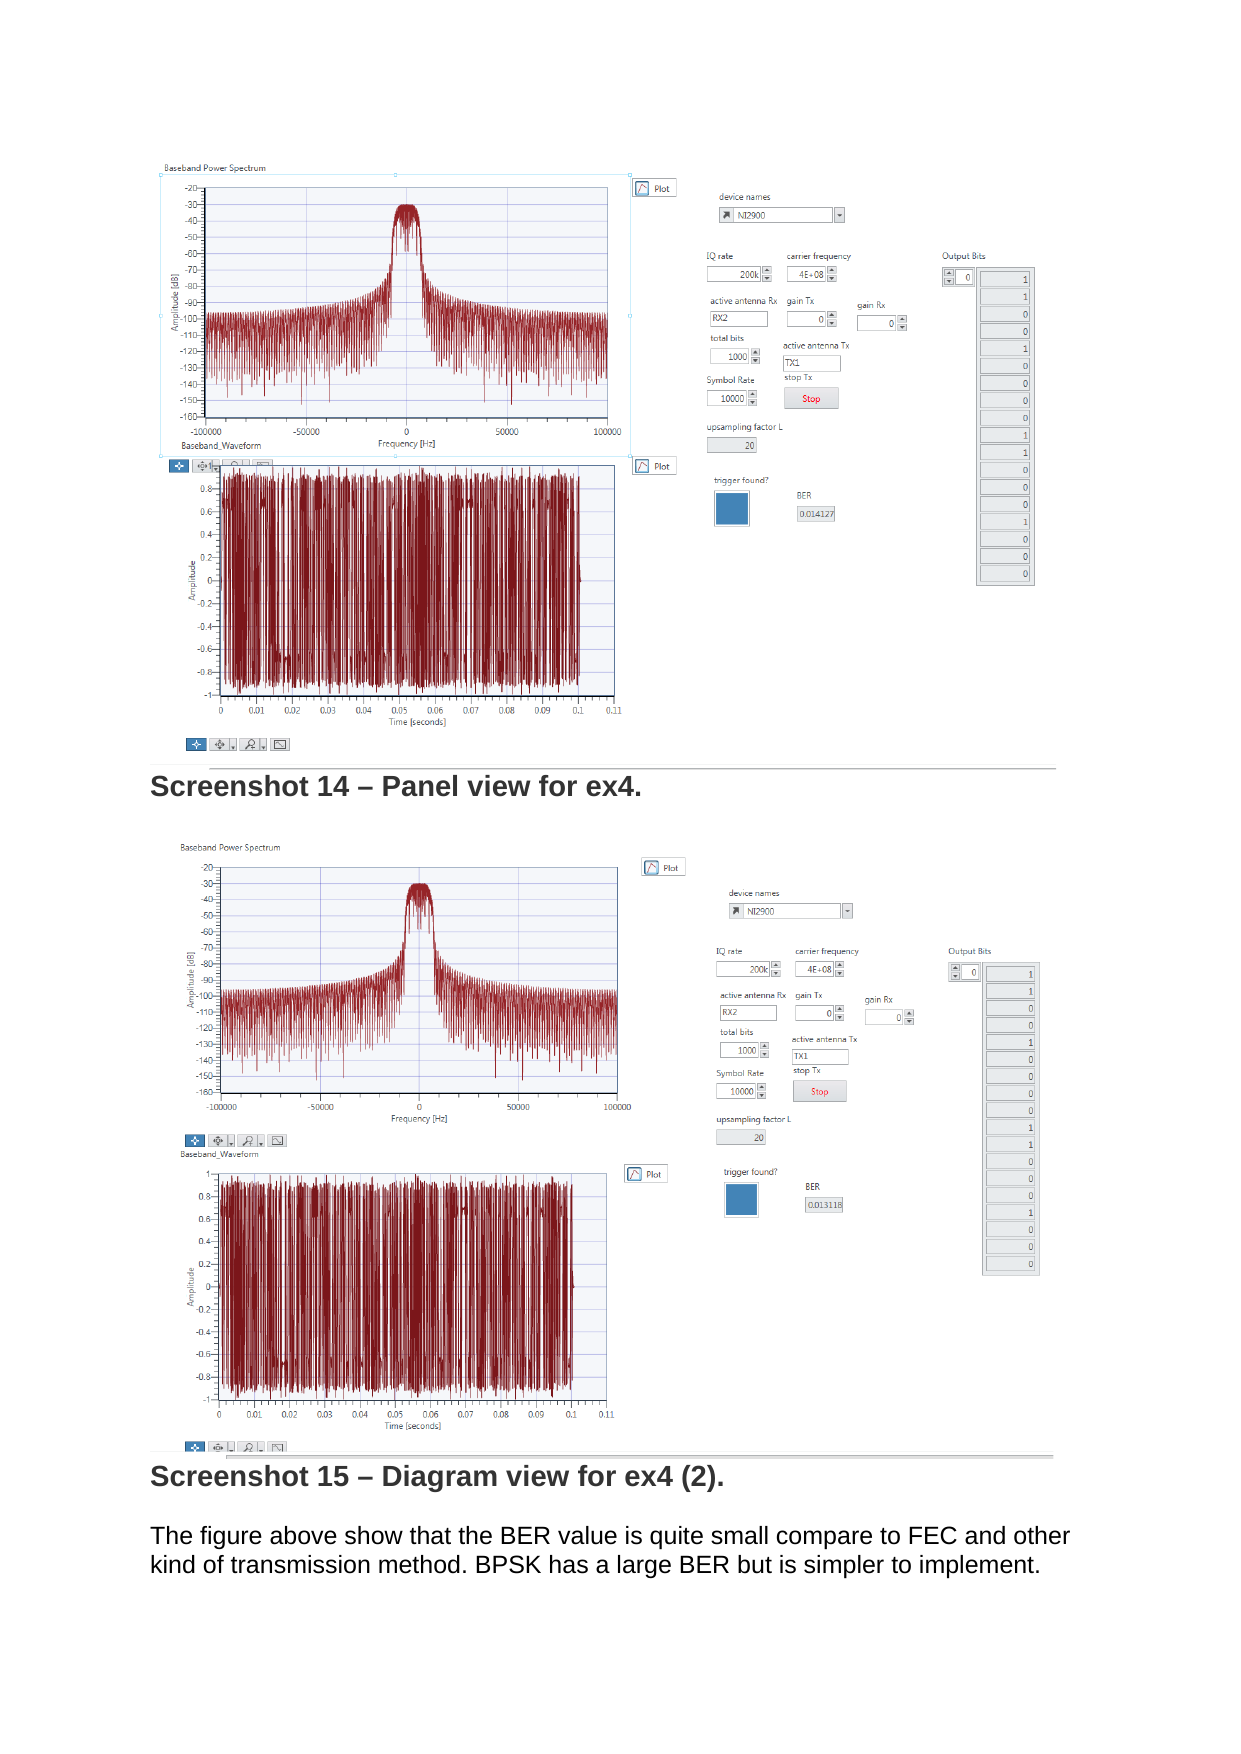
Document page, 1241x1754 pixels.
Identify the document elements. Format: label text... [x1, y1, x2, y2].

text Screenshot 15 – Diagram view for ex4 (2). [150, 1459, 1090, 1492]
picture [150, 831, 1054, 1459]
text Screenshot 14 – Panel view for ex4. [150, 769, 1090, 803]
text The figure above show that the BER value is quite small compare to FEC and other kind of transmission method. BPSK has a large BER but is simpler to implement. [150, 1521, 1090, 1579]
picture [150, 150, 1057, 770]
